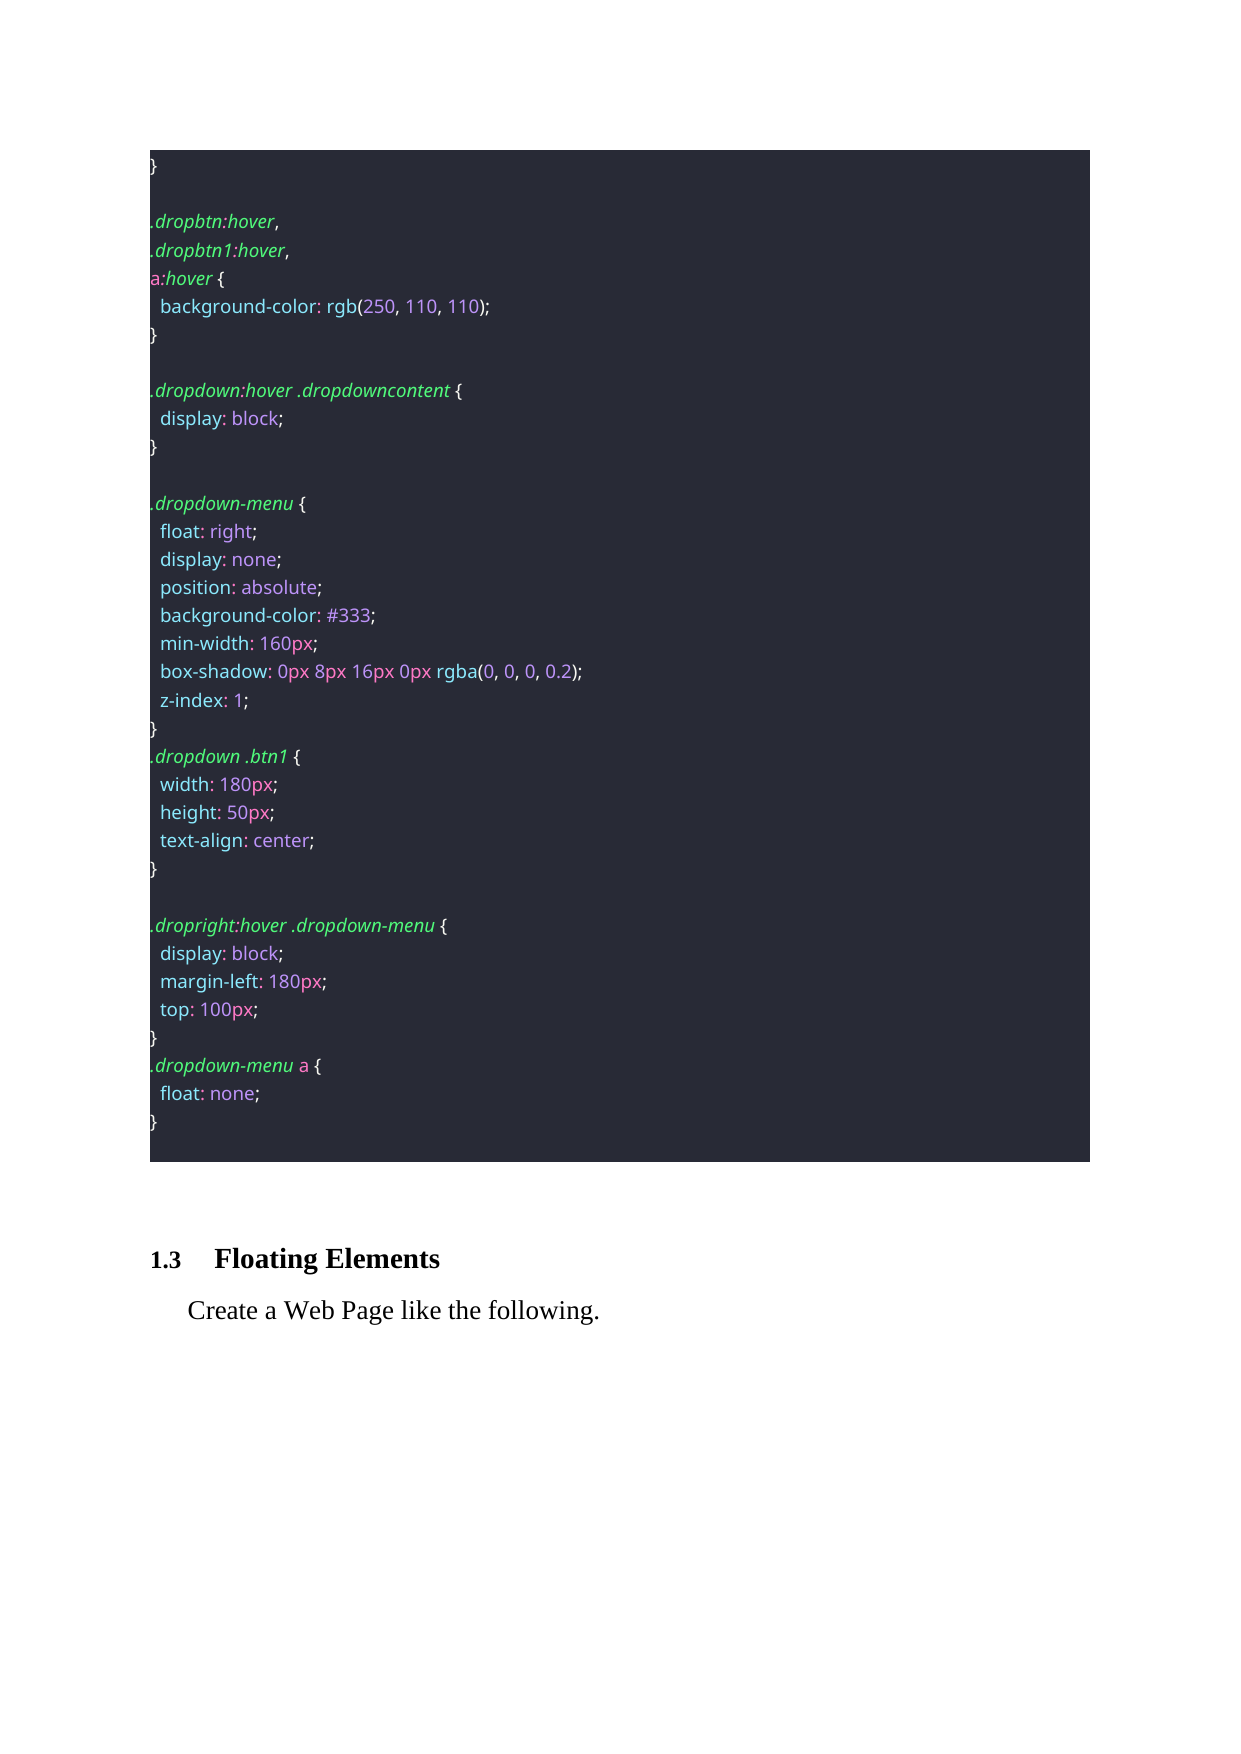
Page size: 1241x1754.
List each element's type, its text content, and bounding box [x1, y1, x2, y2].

text } [150, 319, 1090, 347]
text margin-left: 180px; [150, 966, 1090, 994]
text float: right; [150, 516, 1090, 544]
text } [150, 1106, 1090, 1134]
text display: none; [150, 544, 1090, 572]
text background-color: #333; [150, 600, 1090, 628]
text } [150, 853, 1090, 881]
text } [150, 1022, 1090, 1050]
text text-align: center; [150, 825, 1090, 853]
text height: 50px; [150, 797, 1090, 825]
text .dropdown:hover .dropdowncontent { [150, 375, 1090, 403]
text display: block; [150, 937, 1090, 966]
text float: none; [150, 1078, 1090, 1106]
text .dropright:hover .dropdown-menu { [150, 909, 1090, 937]
text position: absolute; [150, 572, 1090, 600]
text top: 100px; [150, 994, 1090, 1022]
text z-index: 1; [150, 684, 1090, 712]
text a:hover { [150, 262, 1090, 291]
text 1.3 Floating Elements [150, 1237, 1090, 1275]
text width: 180px; [150, 769, 1090, 797]
text display: block; [150, 403, 1090, 431]
text background-color: rgb(250, 110, 110); [150, 291, 1090, 319]
text min-width: 160px; [150, 628, 1090, 656]
text .dropbtn:hover, [150, 206, 1090, 234]
text } [150, 431, 1090, 459]
text box-shadow: 0px 8px 16px 0px rgba(0, 0, 0, 0.2); [150, 656, 1090, 684]
text .dropdown-menu a { [150, 1050, 1090, 1078]
text .dropdown-menu { [150, 487, 1090, 516]
text .dropdown .btn1 { [150, 741, 1090, 769]
text Create a Web Page like the following. [150, 1287, 1090, 1325]
text .dropbtn1:hover, [150, 234, 1090, 262]
text } [150, 150, 1090, 178]
text } [150, 712, 1090, 741]
